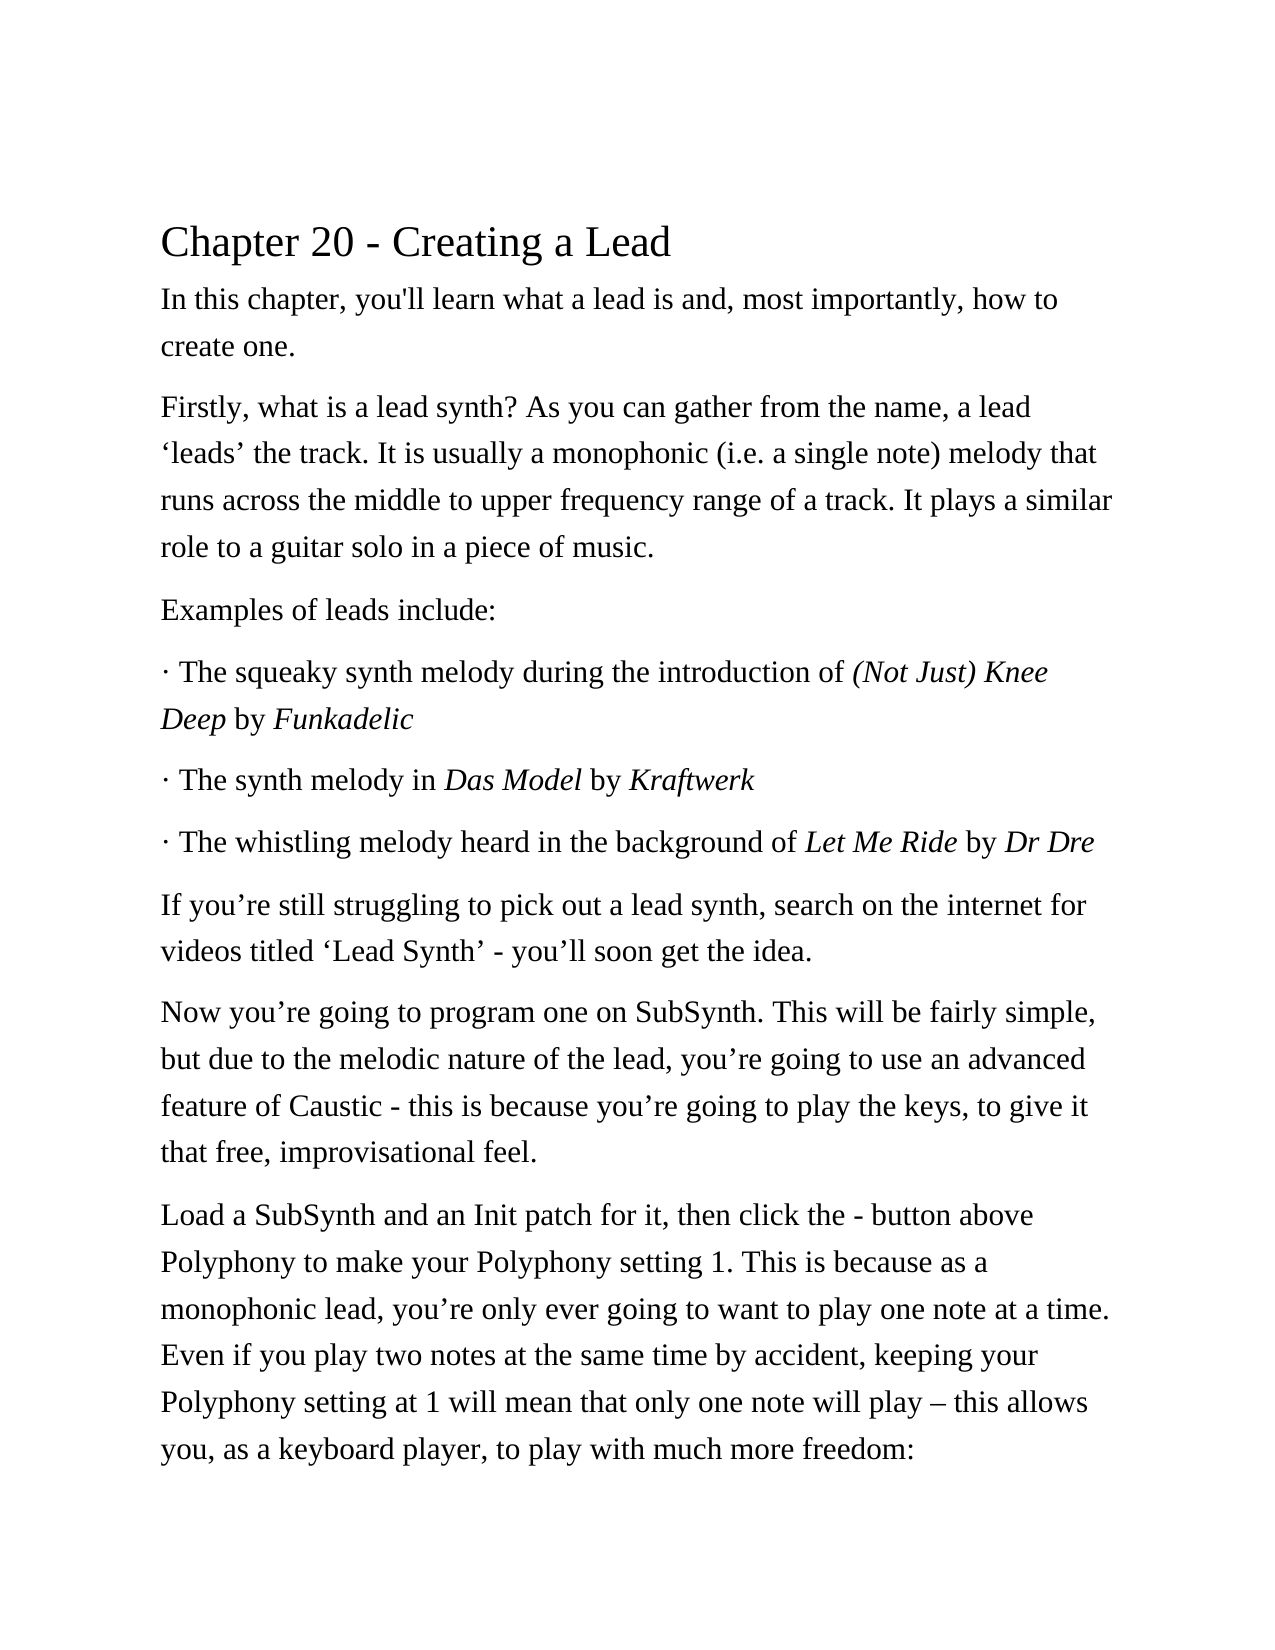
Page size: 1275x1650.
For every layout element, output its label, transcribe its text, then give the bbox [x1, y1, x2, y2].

list The synth melody in Das Model by Kraftwerk [160, 761, 1275, 797]
text Examples of leads include: [160, 591, 1275, 627]
list The whistling melody heard in the background of Let Me Ride by Dr Dre [160, 823, 1275, 859]
text If you’re still struggling to pick out a lead synth, search on the internet for videos titled ‘Lead Synth’ - you’ll soon get the idea. [160, 886, 1106, 969]
list The squeaky synth melody during the introduction of (Not Just) Knee Deep by Funkadelic [160, 653, 1048, 736]
text Load a SubSynth and an Init patch for it, then click the - button above Polyphony to make your Polyphony setting 1. This is because as a monophonic lead, you’re only ever going to want to play one note at a time. Even if you play two notes at the same time by accident, keeping your Polyphony setting at 1 will mean that only one note will play – this allows you, as a keyboard player, to play with much more freedom: [160, 1197, 1111, 1466]
subtitle Chapter 20 - Creating a Lead [160, 215, 1275, 266]
text Firstly, what is a lead synth? As you can gather from the name, a lead ‘leads’ the track. It is usually a monophonic (i.e. a single note) melody that runs across the middle to upper frequency range of a track. It plays a similar role to a guitar solo in a piece of music. [160, 388, 1113, 564]
text Now you’re going to program one on SubSynth. This will be fairly simple, but due to the melodic nature of the lead, you’re going to use an advanced feature of Caustic - this is because you’re going to play the keys, to give it that free, improvisational feel. [160, 994, 1106, 1170]
text In this chapter, you'll learn what a lead is and, most importantly, how to create one. [160, 280, 1106, 363]
